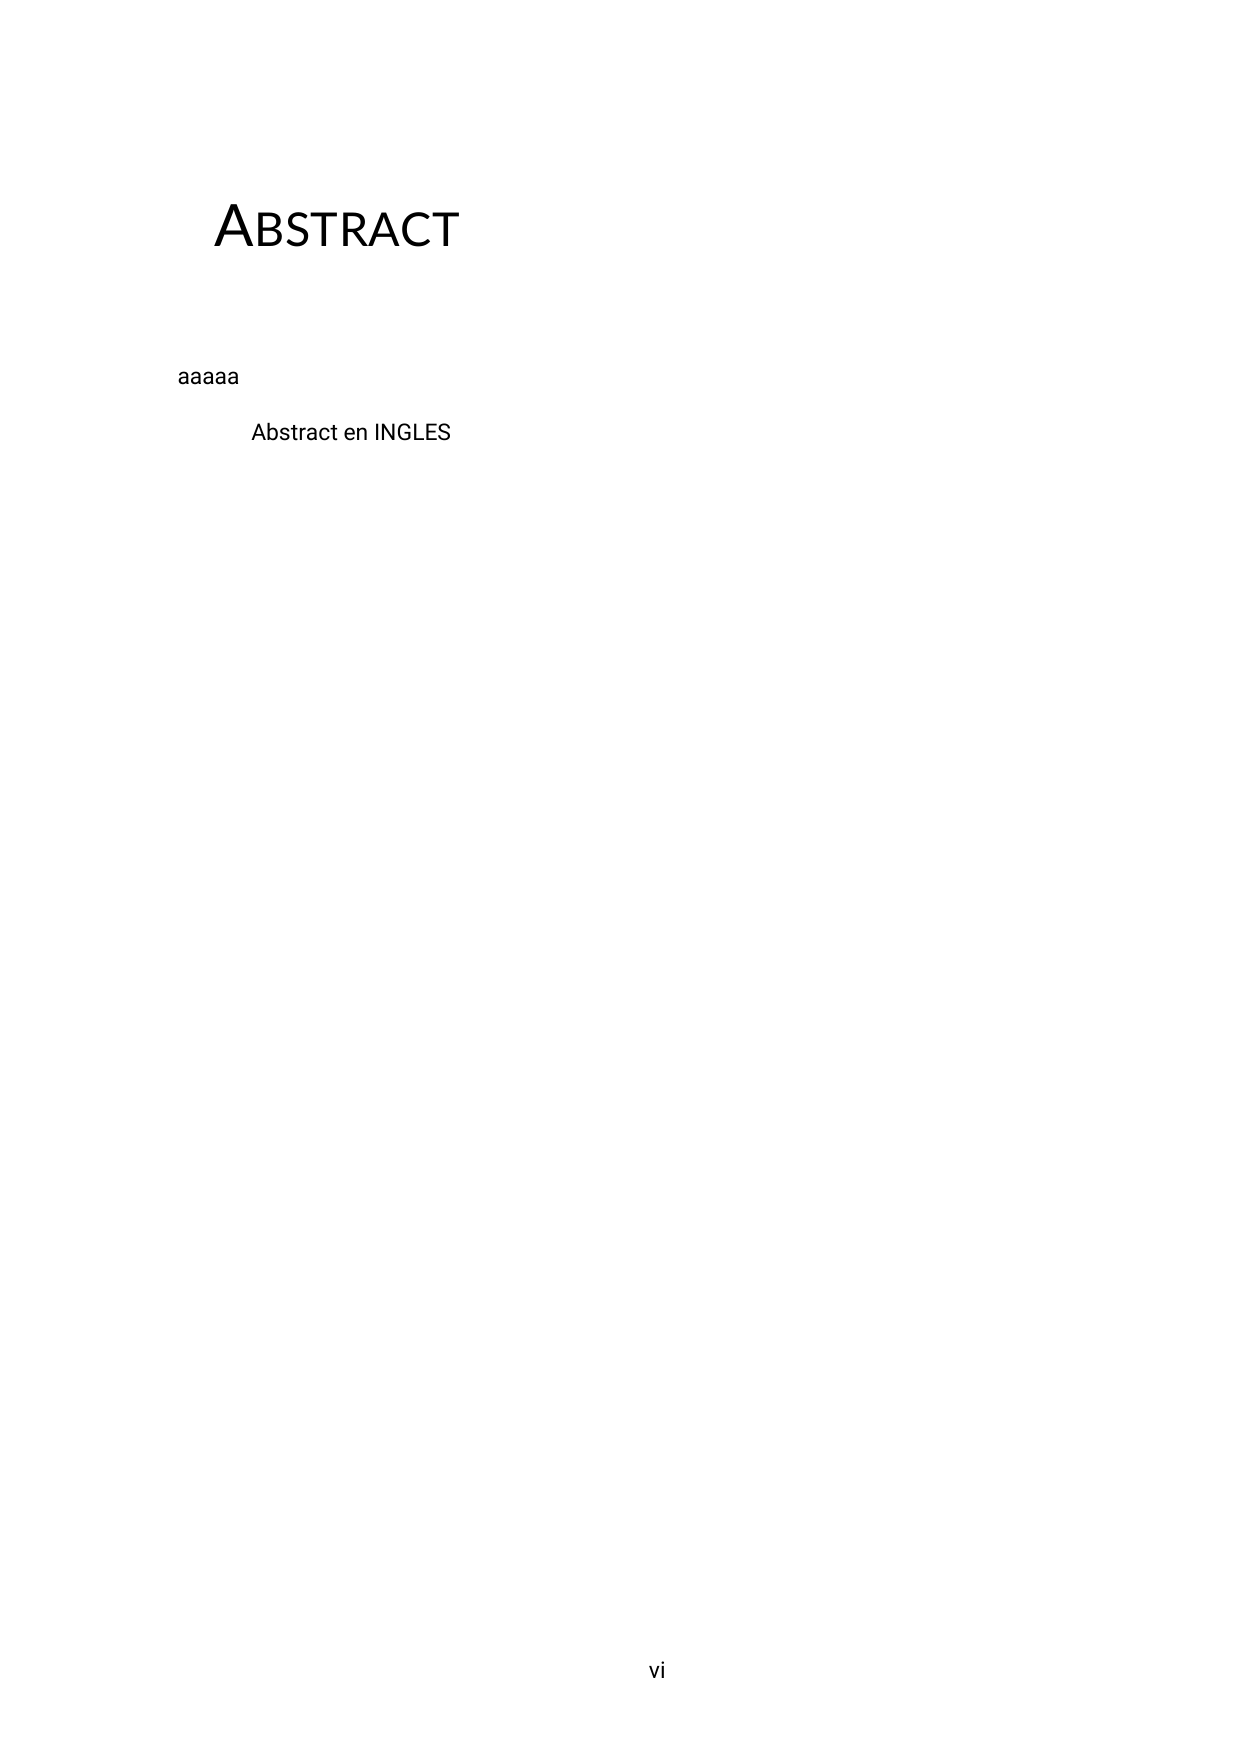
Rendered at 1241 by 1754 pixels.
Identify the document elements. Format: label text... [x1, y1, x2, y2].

text Abstract en INGLES [177, 419, 1063, 446]
text Abstract [214, 189, 1063, 259]
text aaaaa [177, 363, 1063, 390]
